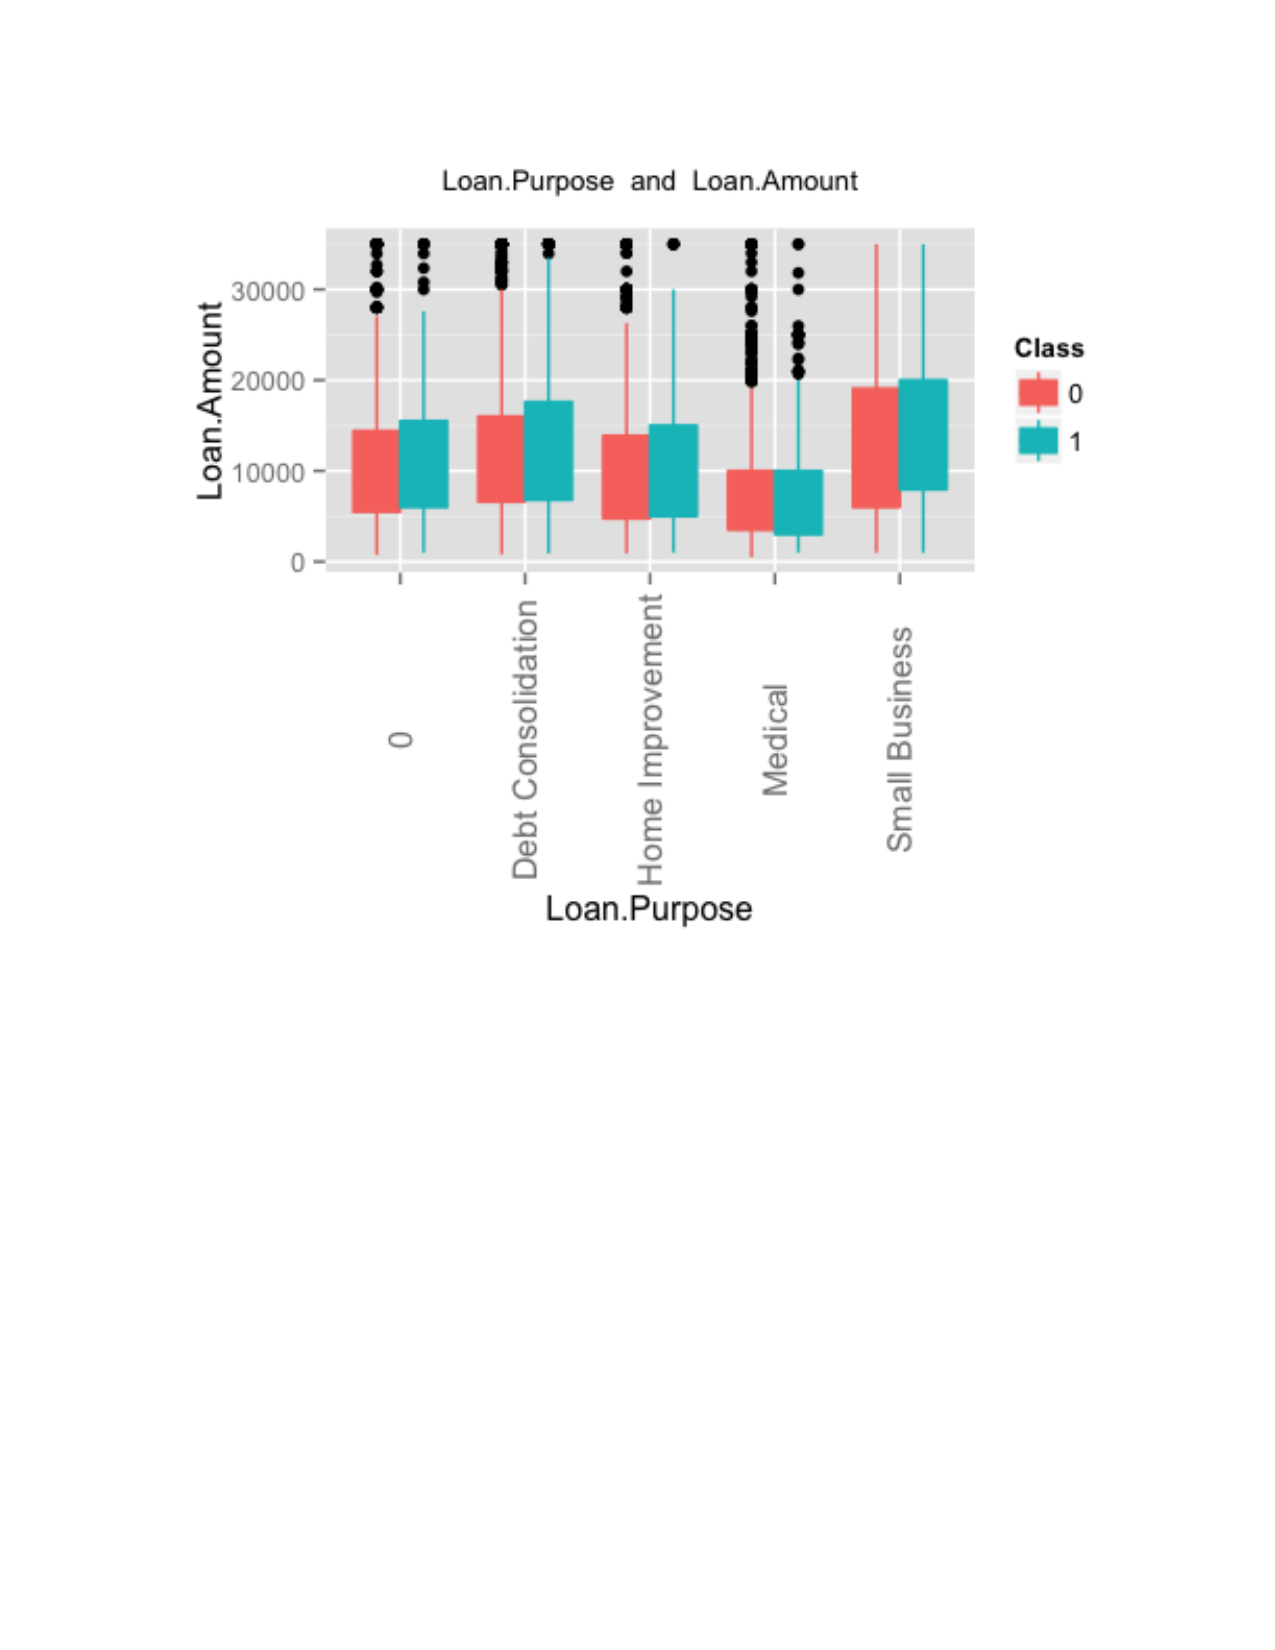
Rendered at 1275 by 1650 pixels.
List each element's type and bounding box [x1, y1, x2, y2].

picture [168, 150, 1169, 950]
